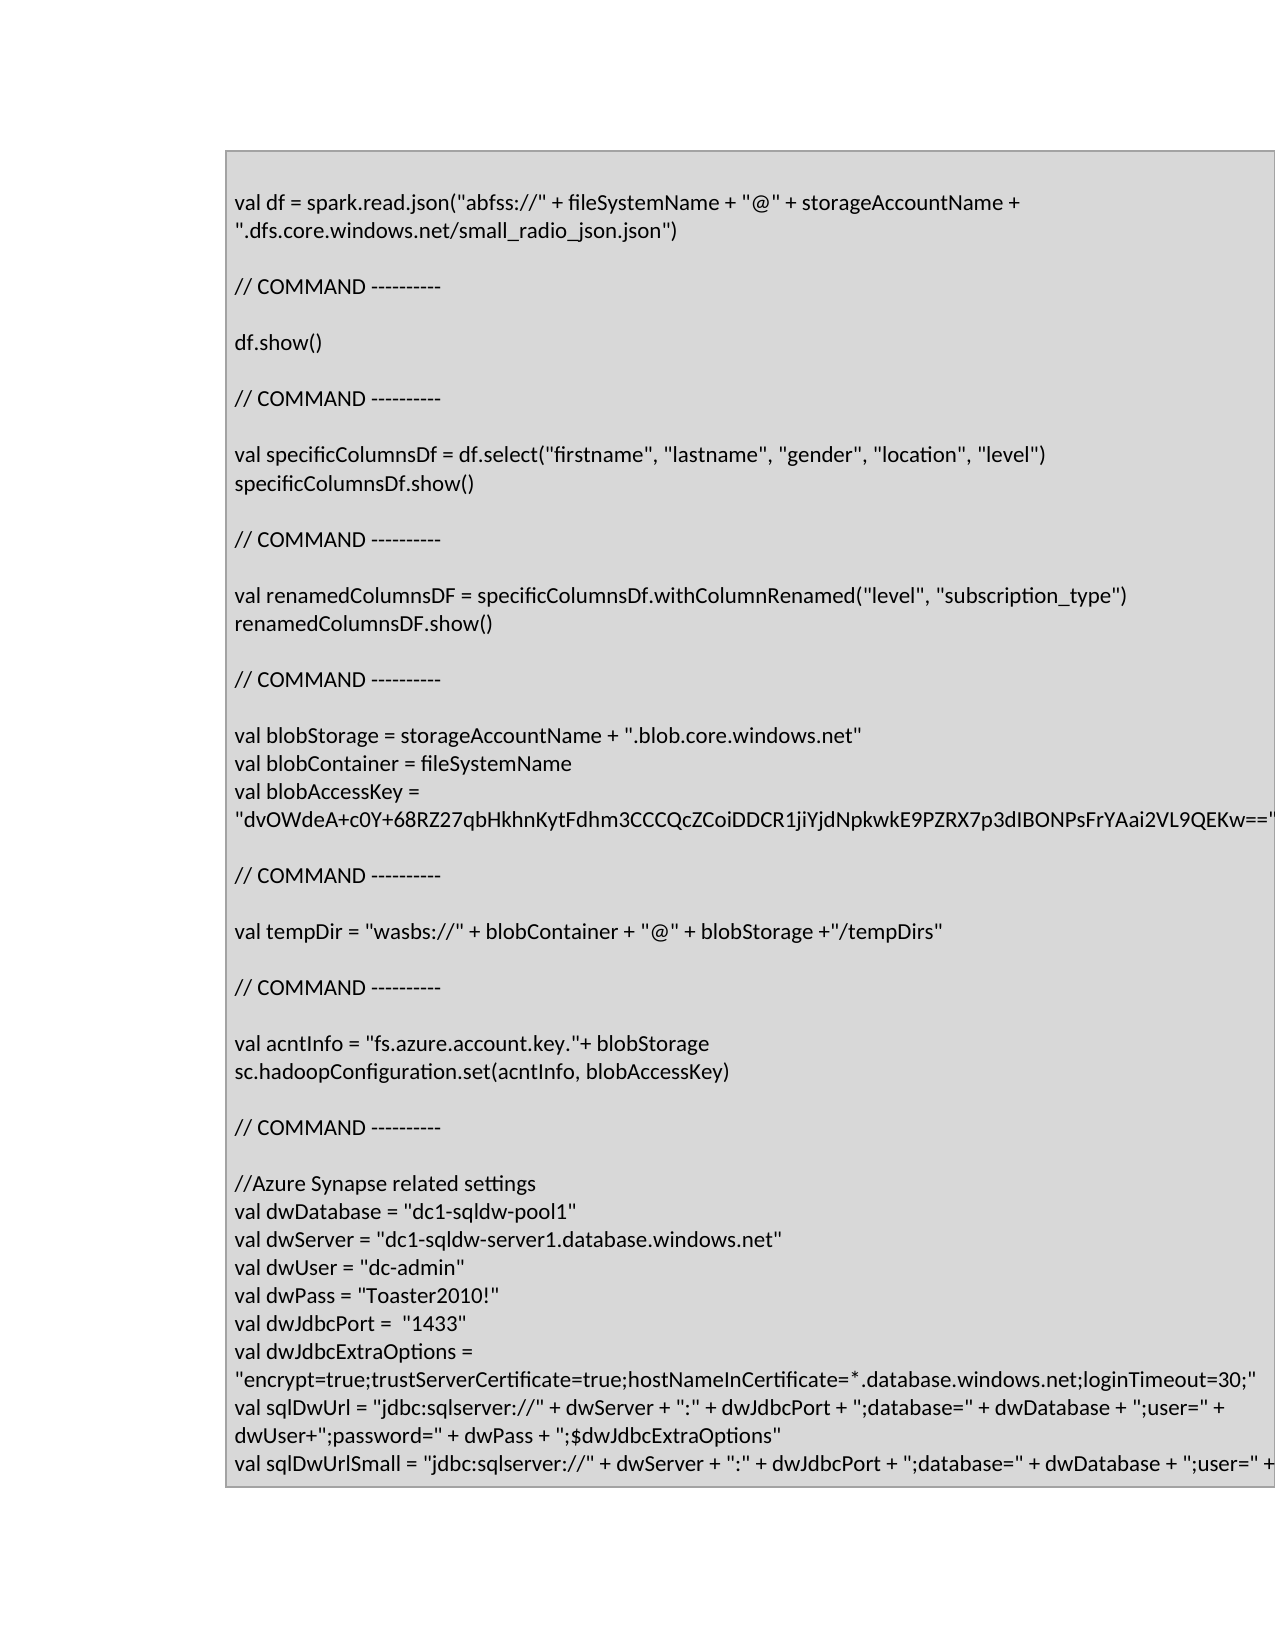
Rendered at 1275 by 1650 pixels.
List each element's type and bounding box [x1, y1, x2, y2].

table_header [227, 152, 1274, 1486]
